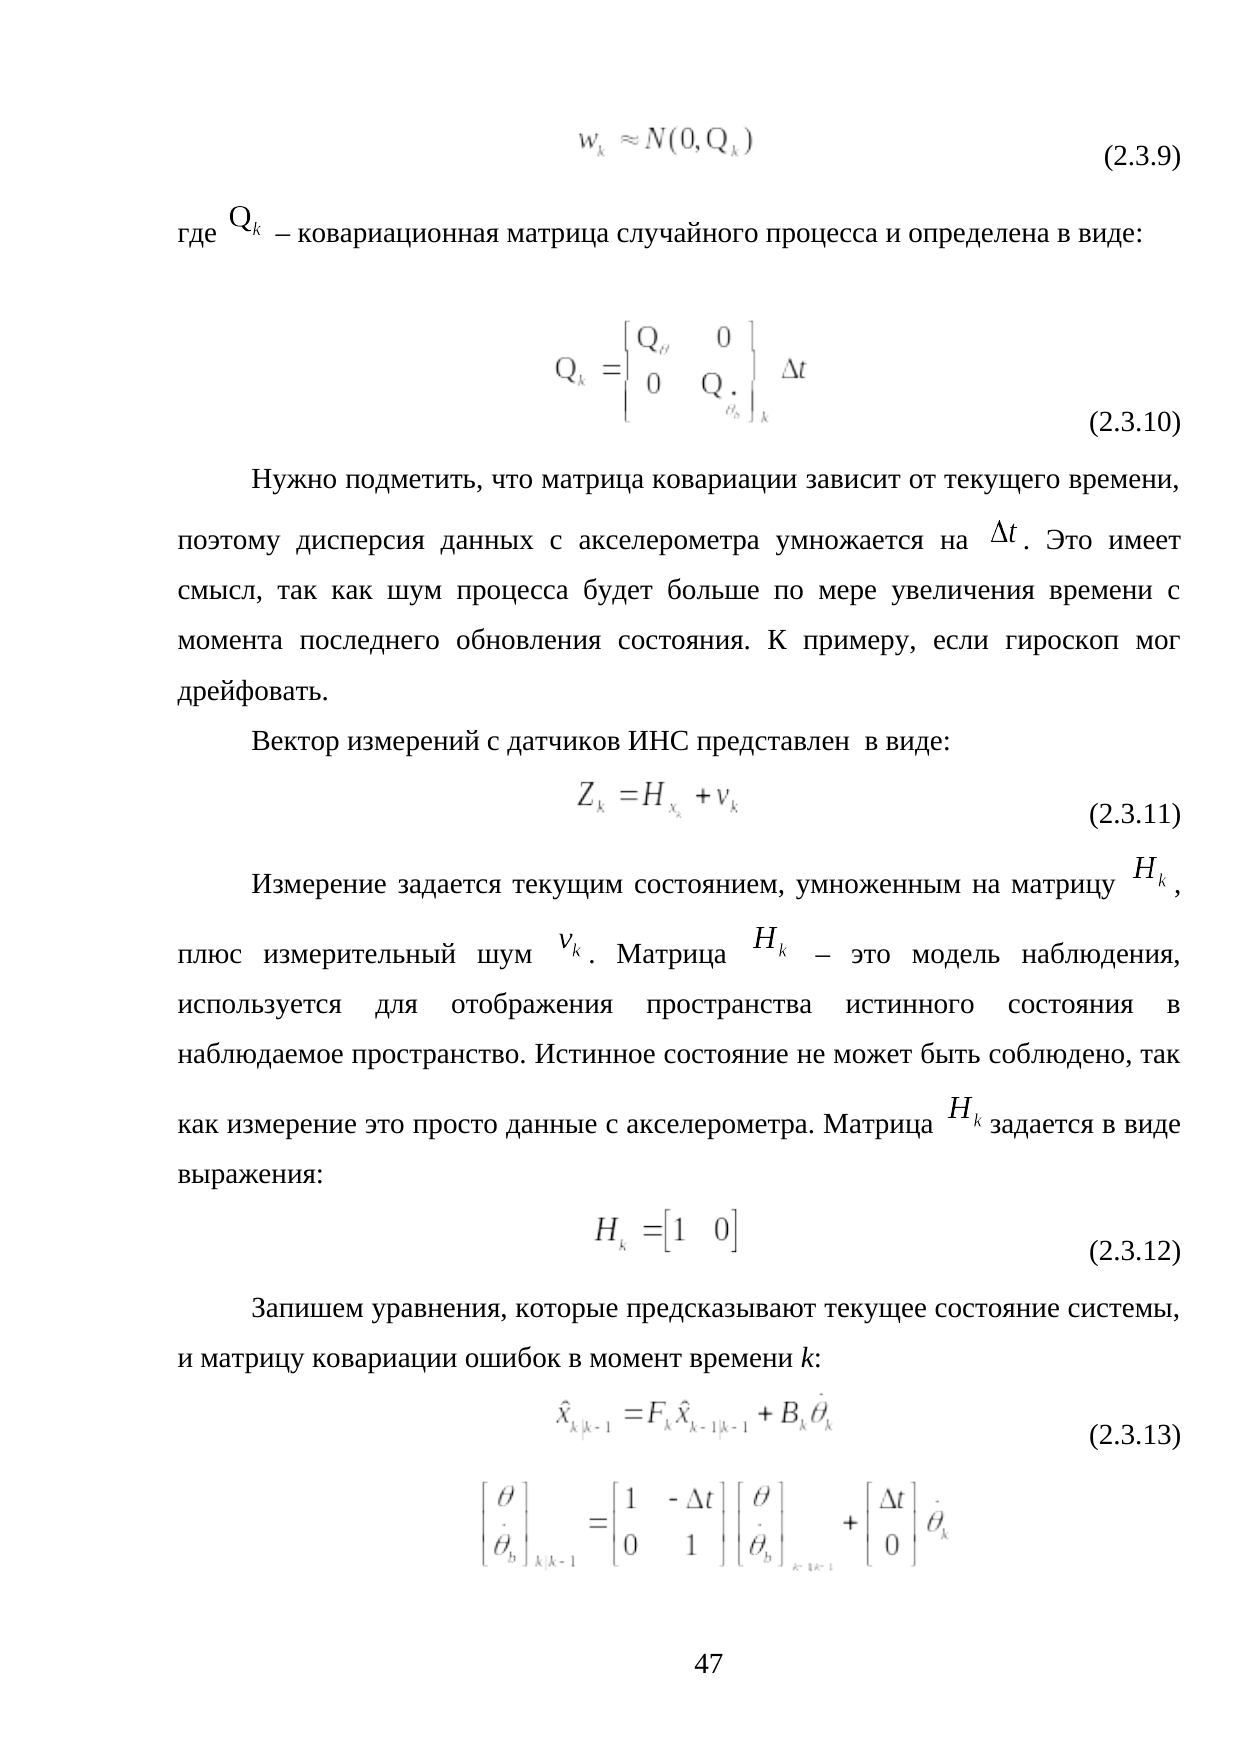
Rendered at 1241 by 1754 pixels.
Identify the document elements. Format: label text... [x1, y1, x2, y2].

text где – ковариационная матрица случайного процесса и определена в виде: [177, 195, 1181, 248]
text Измерение задается текущим состоянием, умноженным на матрицу , плюс измерительный шум . Матрица – это модель наблюдения, используется для отображения пространства истинного состояния в наблюдаемое пространство. Истинное состояние не может быть соблюдено, так как измерение это просто данные с акселерометра. Матрица задается в виде выражения: [177, 846, 1181, 1190]
text (2.3.10) [177, 315, 1181, 437]
text (2.3.11) [177, 773, 1181, 829]
text (2.3.12) [177, 1207, 1181, 1266]
text (2.3.9) [177, 118, 1181, 171]
text Запишем уравнения, которые предсказывают текущее состояние системы, и матрицу ковариации ошибок в момент времени k: [177, 1290, 1181, 1374]
text Нужно подметить, что матрица ковариации зависит от текущего времени, поэтому дисперсия данных с акселерометра умножается на . Это имеет смысл, так как шум процесса будет больше по мере увеличения времени с момента последнего обновления состояния. К примеру, если гироскоп мог дрейфовать. [177, 461, 1181, 706]
text Вектор измерений с датчиков ИНС представлен в виде: [177, 723, 1181, 757]
text (2.3.13) [177, 1391, 1181, 1450]
